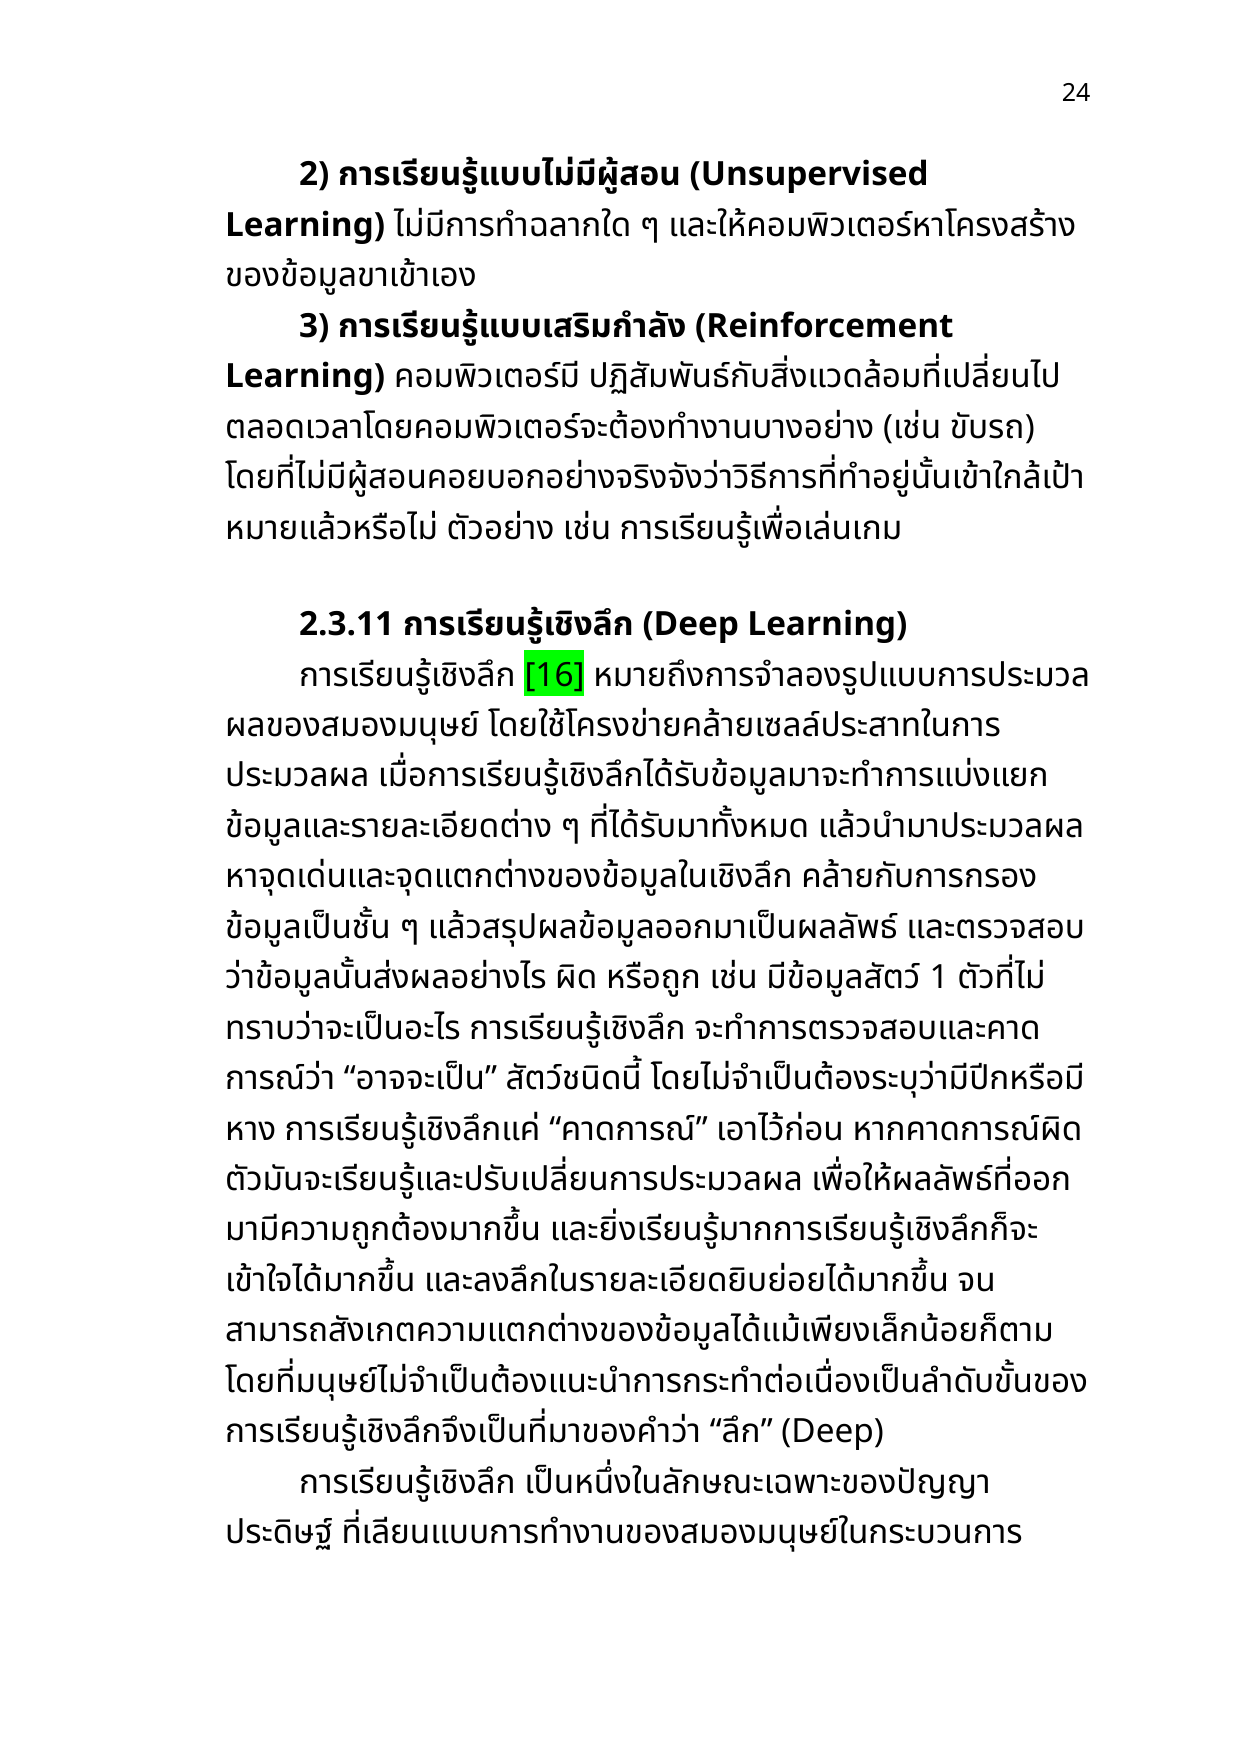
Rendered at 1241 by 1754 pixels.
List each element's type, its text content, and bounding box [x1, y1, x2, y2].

text 3) การเรียนรู้แบบเสริมกำลัง (Reinforcement Learning) คอมพิวเตอร์มี ปฏิสัมพันธ์กับสิ่งแวดล้อมที่เปลี่ยนไปตลอดเวลาโดยคอมพิวเตอร์จะต้องทำงานบางอย่าง (เช่น ขับรถ) โดยที่ไม่มีผู้สอนคอยบอกอย่างจริงจังว่าวิธีการที่ทำอยู่นั้นเข้าใกล้เป้าหมายแล้วหรือไม่ ตัวอย่าง เช่น การเรียนรู้เพื่อเล่นเกม [225, 302, 1090, 554]
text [225, 1458, 1090, 1558]
text 2.3.11 การเรียนรู้เชิงลึก (Deep Learning) [225, 600, 1090, 650]
text 2) การเรียนรู้แบบไม่มีผู้สอน (Unsupervised Learning) ไม่มีการทำฉลากใด ๆ และให้คอมพิวเตอร์หาโครงสร้างของข้อมูลขาเข้าเอง [225, 150, 1090, 302]
text การเรียนรู้เชิงลึก [16] หมายถึงการจำลองรูปแบบการประมวลผลของสมองมนุษย์ โดยใช้โครงข่ายคล้ายเซลล์ประสาทในการประมวลผล เมื่อการเรียนรู้เชิงลึกได้รับข้อมูลมาจะทำการแบ่งแยกข้อมูลและรายละเอียดต่าง ๆ ที่ได้รับมาทั้งหมด แล้วนำมาประมวลผลหาจุดเด่นและจุดแตกต่างของข้อมูลในเชิงลึก คล้ายกับการกรองข้อมูลเป็นชั้น ๆ แล้วสรุปผลข้อมูลออกมาเป็นผลลัพธ์ และตรวจสอบว่าข้อมูลนั้นส่งผลอย่างไร ผิด หรือถูก เช่น มีข้อมูลสัตว์ 1 ตัวที่ไม่ทราบว่าจะเป็นอะไร การเรียนรู้เชิงลึก จะทำการตรวจสอบและคาดการณ์ว่า “อาจจะเป็น” สัตว์ชนิดนี้ โดยไม่จำเป็นต้องระบุว่ามีปีกหรือมีหาง การเรียนรู้เชิงลึกแค่ “คาดการณ์” เอาไว้ก่อน หากคาดการณ์ผิด ตัวมันจะเรียนรู้และปรับเปลี่ยนการประมวลผล เพื่อให้ผลลัพธ์ที่ออกมามีความถูกต้องมากขึ้น และยิ่งเรียนรู้มากการเรียนรู้เชิงลึกก็จะเข้าใจได้มากขึ้น และลงลึกในรายละเอียดยิบย่อยได้มากขึ้น จนสามารถสังเกตความแตกต่างของข้อมูลได้แม้เพียงเล็กน้อยก็ตาม โดยที่มนุษย์ไม่จำเป็นต้องแนะนำการกระทำต่อเนื่องเป็นลำดับขั้นของการเรียนรู้เชิงลึกจึงเป็นที่มาของคำว่า “ลึก” (Deep) [225, 650, 1090, 1458]
